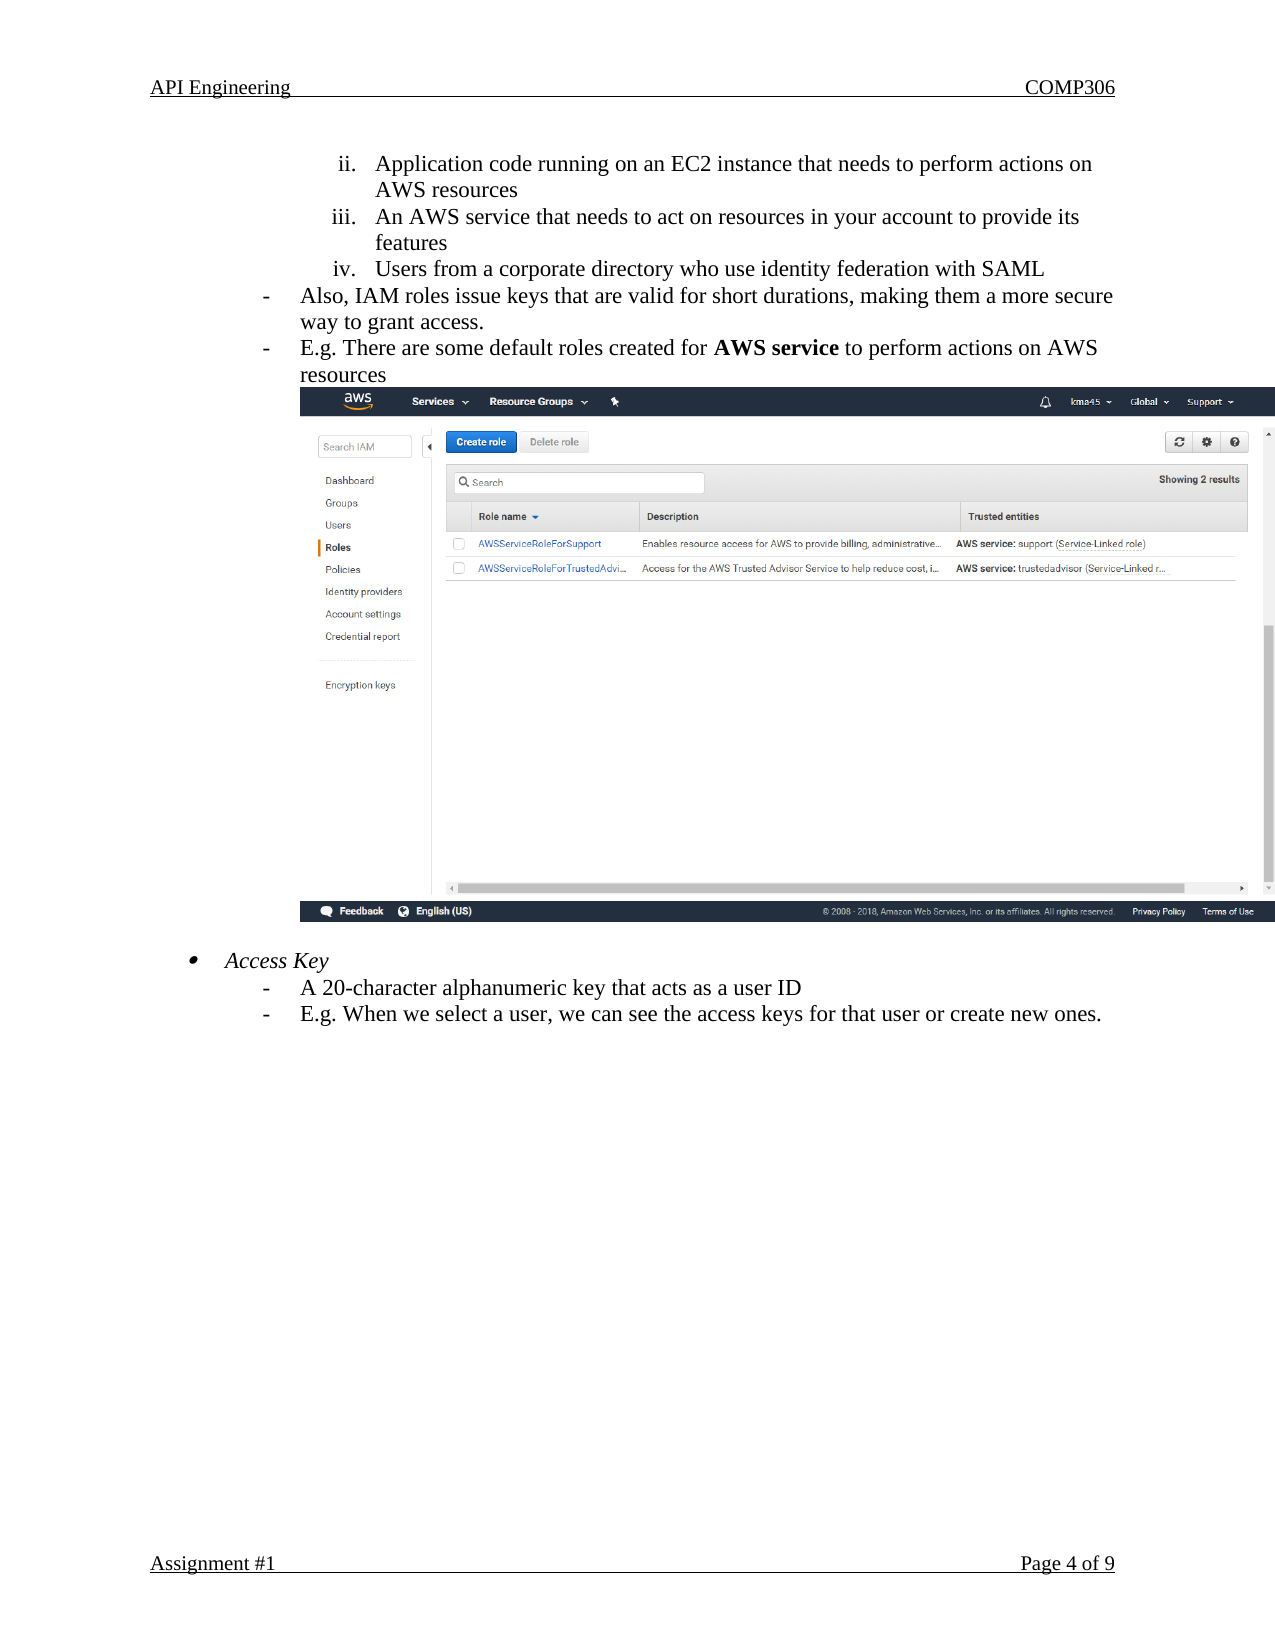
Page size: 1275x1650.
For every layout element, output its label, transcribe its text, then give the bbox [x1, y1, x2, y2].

list E.g. There are some default roles created for AWS service to perform actions on AWS resources [262, 334, 1125, 387]
list Users from a corporate directory who use identity federation with SAML [356, 255, 1125, 282]
list A 20-character alphanumeric key that acts as a user ID [262, 974, 1125, 1000]
picture [300, 387, 1275, 922]
list Application code running on an EC2 instance that needs to perform actions on AWS resources [356, 150, 1125, 203]
list An AWS service that needs to act on resources in your account to provide its features [356, 203, 1125, 255]
list Access Key [187, 948, 1125, 974]
list E.g. When we select a user, we can see the access keys for that user or create new ones. [262, 1000, 1125, 1027]
list Also, IAM roles issue keys that are valid for short durations, making them a more secure way to grant access. [262, 282, 1125, 334]
